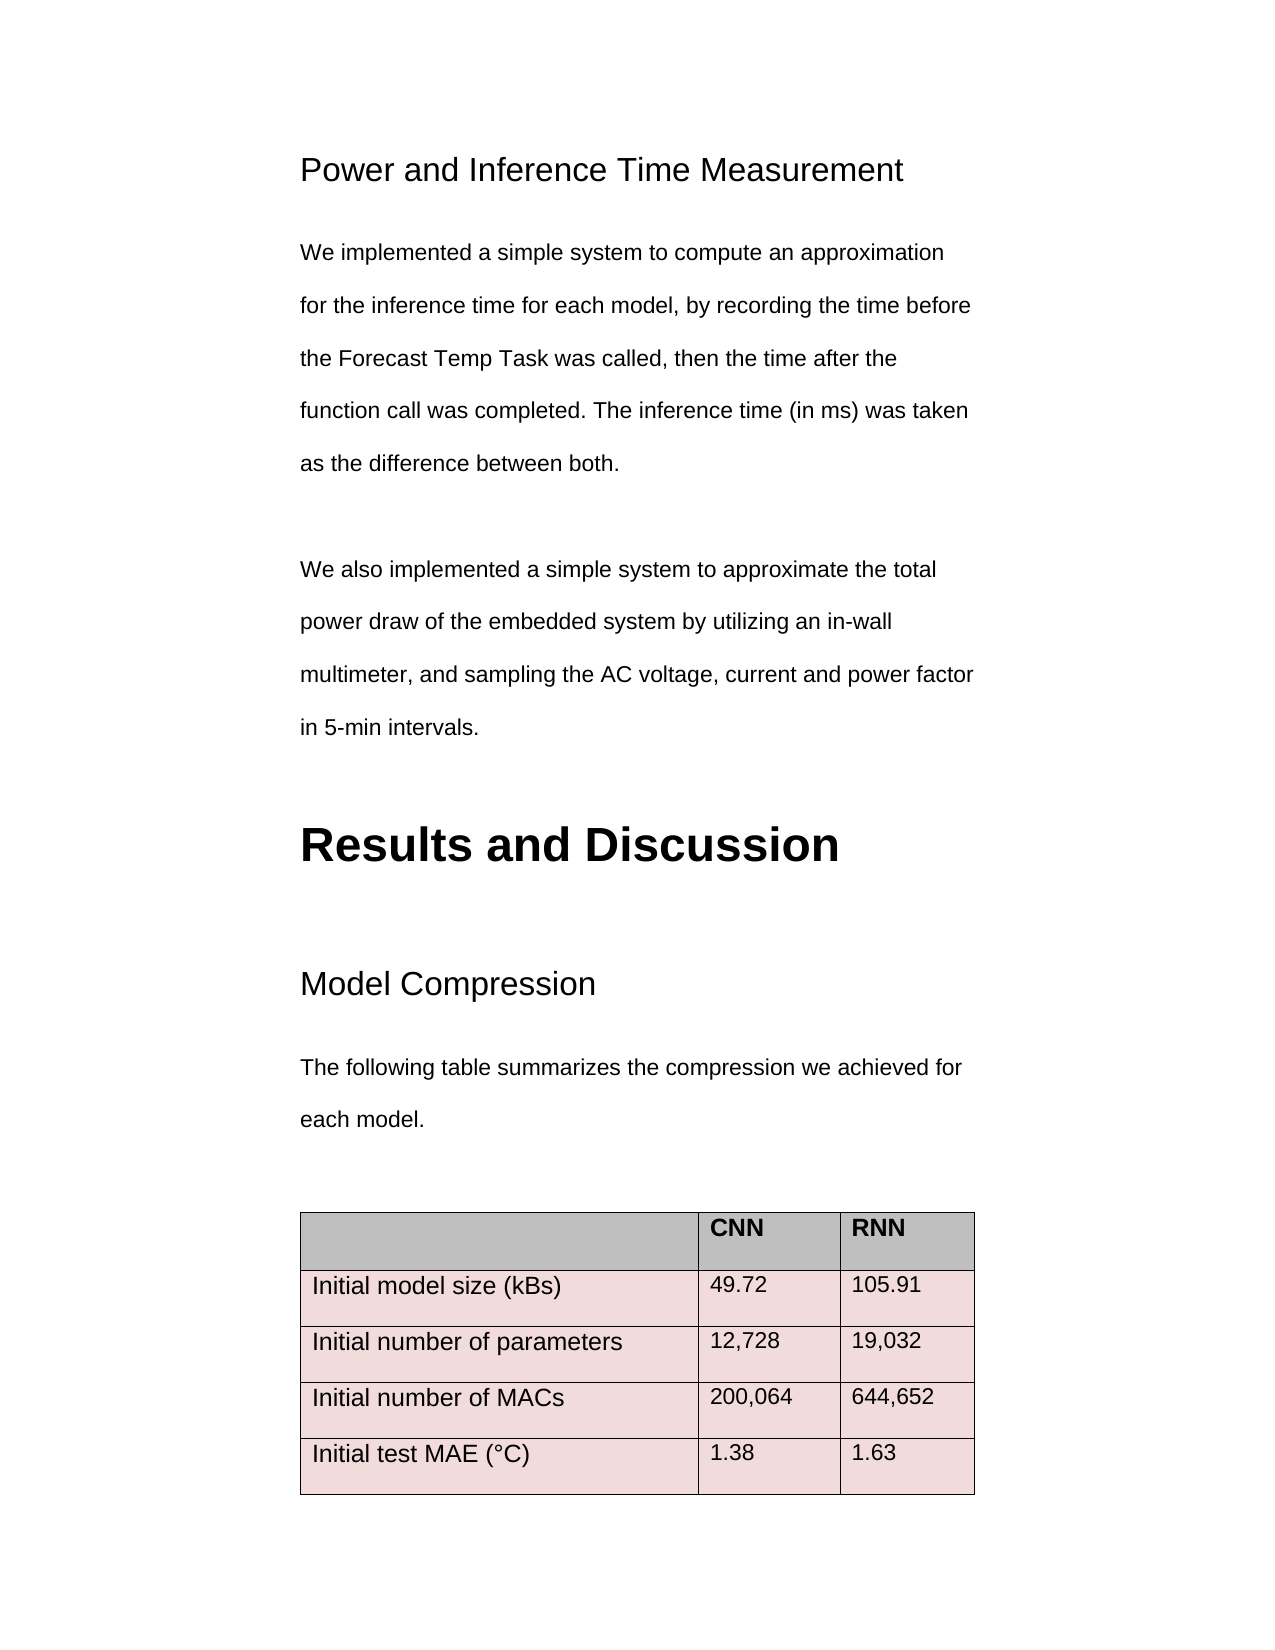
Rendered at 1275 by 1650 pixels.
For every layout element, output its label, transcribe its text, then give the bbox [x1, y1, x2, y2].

table_cell Initial test MAE (°C) [301, 1439, 698, 1494]
table_cell 644,652 [841, 1383, 974, 1438]
text We implemented a simple system to compute an approximation for the inference time for each model, by recording the time before the Forecast Temp Task was called, then the time after the function call was completed. The inference time (in ms) was taken as the difference between both. [300, 239, 975, 477]
table_cell 200,064 [699, 1383, 840, 1438]
table_cell Initial number of MACs [301, 1383, 698, 1438]
table_cell 49.72 [699, 1271, 840, 1326]
table_header [301, 1213, 698, 1270]
table_cell Initial model size (kBs) [301, 1271, 698, 1326]
subtitle Power and Inference Time Measurement [300, 150, 975, 188]
table_cell 1.38 [699, 1439, 840, 1494]
subtitle Model Compression [300, 964, 975, 1003]
table_cell 19,032 [841, 1327, 974, 1382]
table_cell 105.91 [841, 1271, 974, 1326]
table_header CNN [699, 1213, 840, 1270]
subtitle Results and Discussion [300, 816, 975, 872]
text The following table summarizes the compression we achieved for each model. [300, 1053, 975, 1133]
table_cell 1.63 [841, 1439, 974, 1494]
table_cell Initial number of parameters [301, 1327, 698, 1382]
text We also implemented a simple system to approximate the total power draw of the embedded system by utilizing an in-wall multimeter, and sampling the AC voltage, current and power factor in 5-min intervals. [300, 556, 975, 740]
table_cell 12,728 [699, 1327, 840, 1382]
table_header RNN [841, 1213, 974, 1270]
